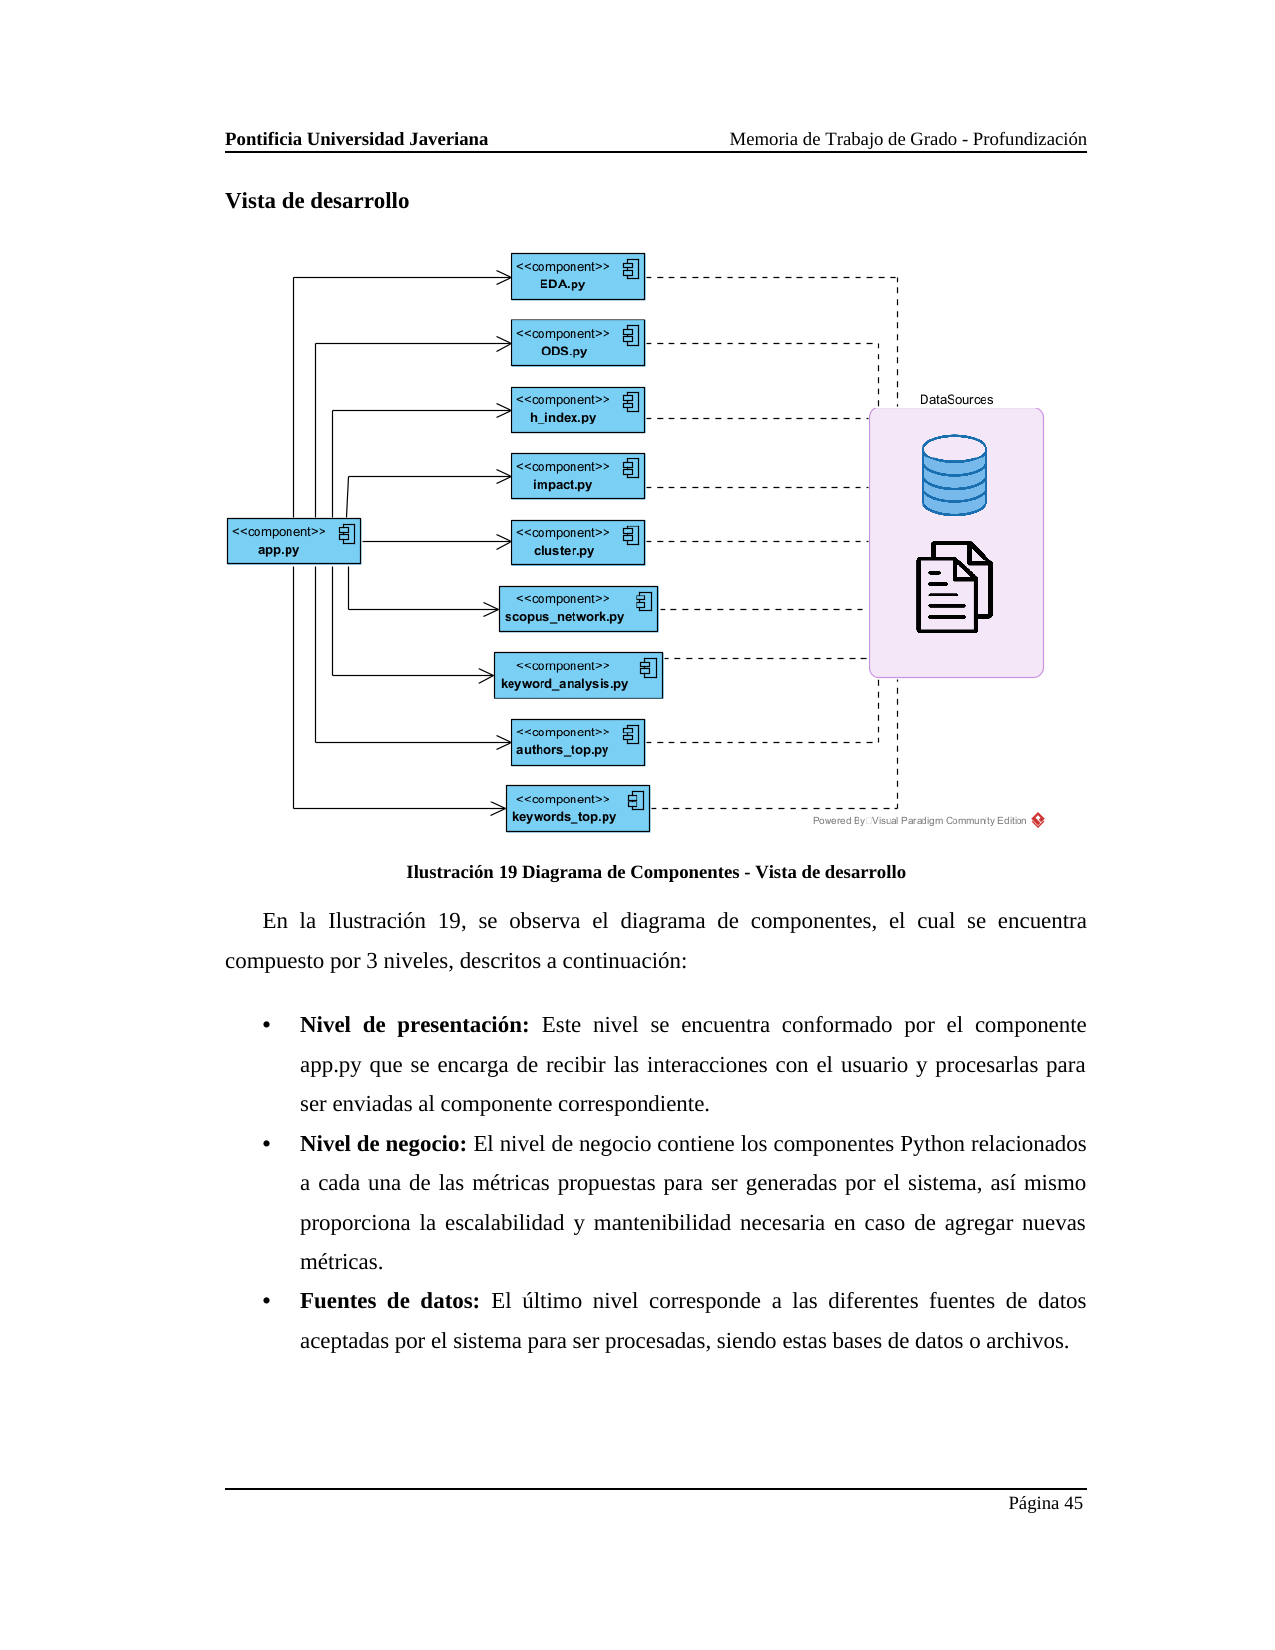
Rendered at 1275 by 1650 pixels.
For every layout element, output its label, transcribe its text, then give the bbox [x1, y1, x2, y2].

subtitle Vista de desarrollo [225, 187, 1087, 214]
text En la Ilustración 19, se observa el diagrama de componentes, el cual se encuentra compuesto por 3 niveles, descritos a continuación: [225, 907, 1087, 973]
text Ilustración 19 Diagrama de Componentes - Vista de desarrollo [225, 861, 1087, 882]
list Nivel de negocio: El nivel de negocio contiene los componentes Python relacionados a cada una de las métricas propuestas para ser generadas por el sistema, así mismo proporciona la escalabilidad y mantenibilidad necesaria en caso de agregar nuevas métricas. [262, 1130, 1087, 1274]
list Nivel de presentación: Este nivel se encuentra conformado por el componente app.py que se encarga de recibir las interacciones con el usuario y procesarlas para ser enviadas al componente correspondiente. [262, 1011, 1087, 1117]
picture [225, 252, 1049, 836]
list Fuentes de datos: El último nivel corresponde a las diferentes fuentes de datos aceptadas por el sistema para ser procesadas, siendo estas bases de datos o archivos. [262, 1288, 1087, 1353]
